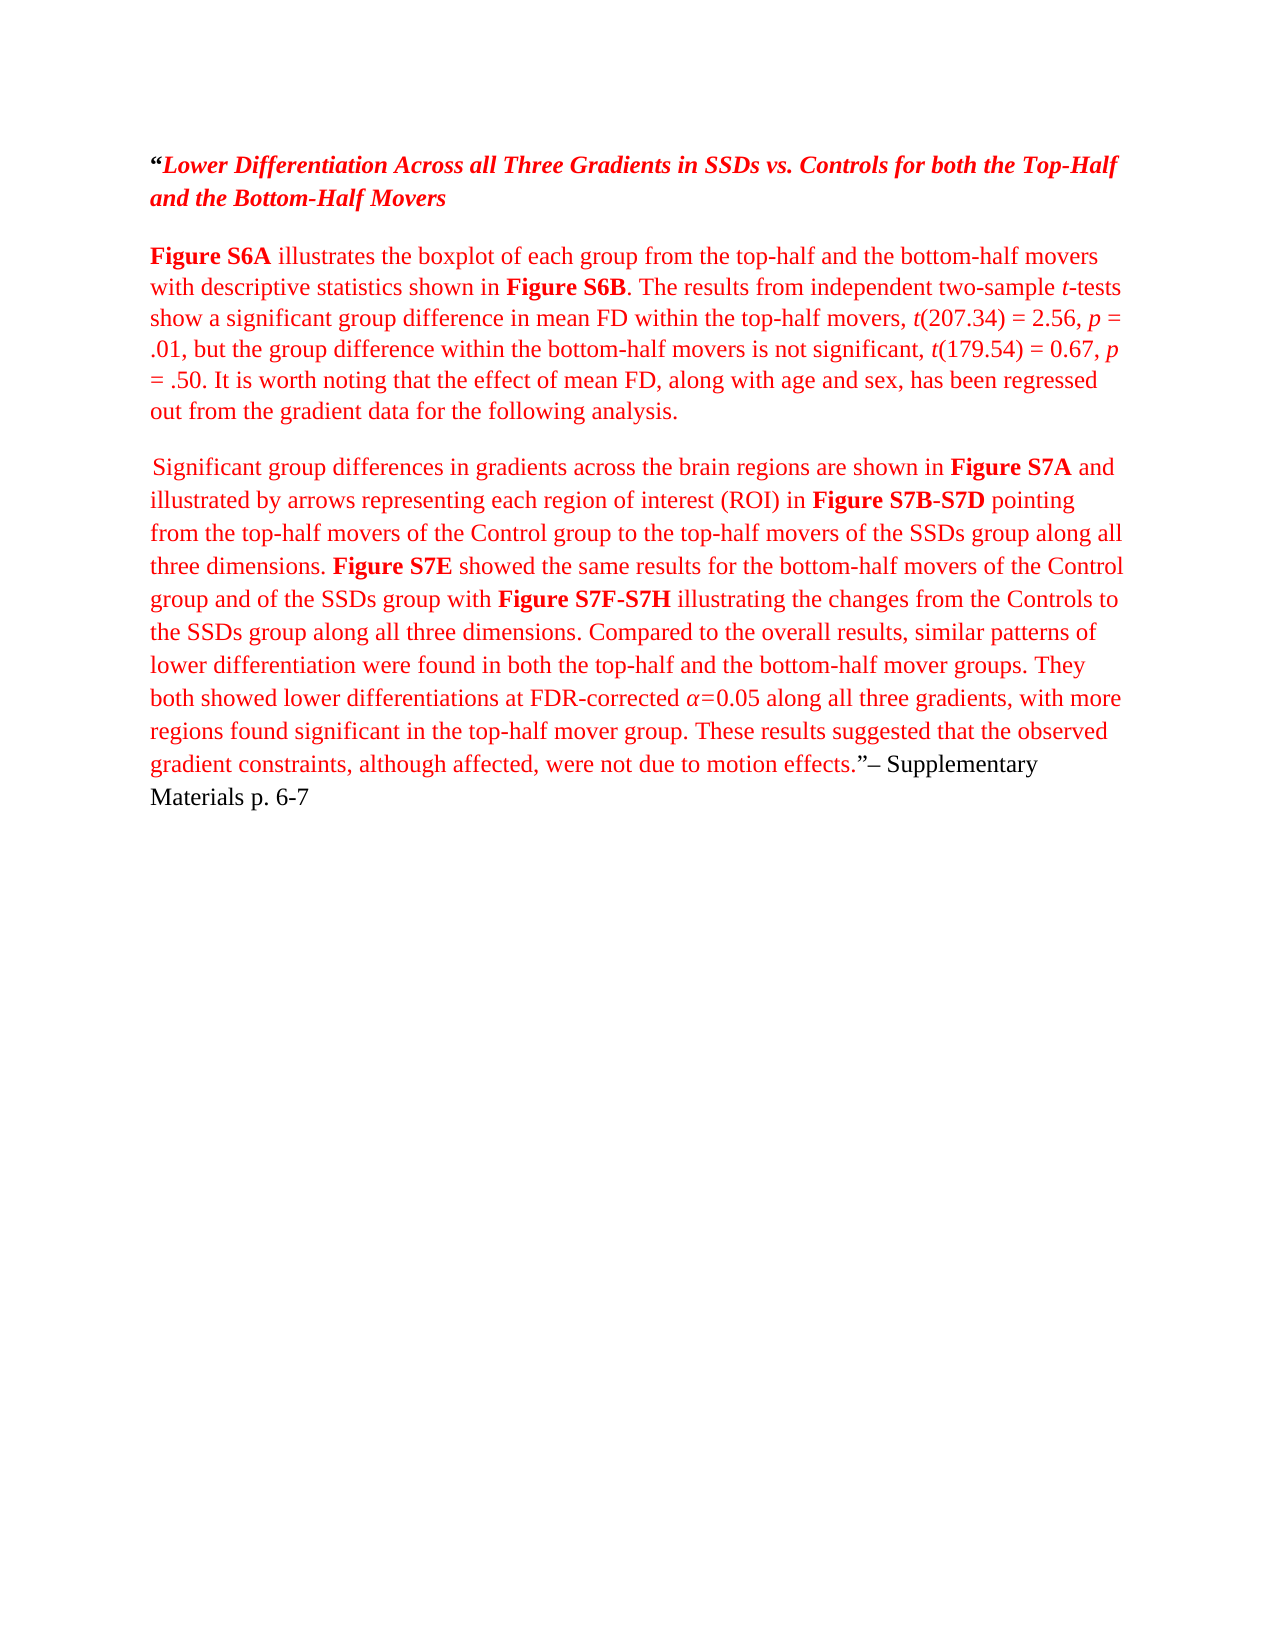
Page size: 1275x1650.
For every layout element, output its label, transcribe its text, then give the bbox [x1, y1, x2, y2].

text Significant group differences in gradients across the brain regions are shown in Figure S7A and illustrated by arrows representing each region of interest (ROI) in Figure S7B-S7D pointing from the top-half movers of the Control group to the top-half movers of the SSDs group along all three dimensions. Figure S7E showed the same results for the bottom-half movers of the Control group and of the SSDs group with Figure S7F-S7H illustrating the changes from the Controls to the SSDs group along all three dimensions. Compared to the overall results, similar patterns of lower differentiation were found in both the top-half and the bottom-half mover groups. They both showed lower differentiations at FDR-corrected α=0.05 along all three gradients, with more regions found significant in the top-half mover group. These results suggested that the observed gradient constraints, although affected, were not due to motion effects.”– Supplementary Materials p. 6-7 [150, 452, 1125, 811]
text Figure S6A illustrates the boxplot of each group from the top-half and the bottom-half movers with descriptive statistics shown in Figure S6B. The results from independent two-sample t-tests show a significant group difference in mean FD within the top-half movers, t(207.34) = 2.56, p = .01, but the group difference within the bottom-half movers is not significant, t(179.54) = 0.67, p = .50. It is worth noting that the effect of mean FD, along with age and sex, has been regressed out from the gradient data for the following analysis. [150, 241, 1125, 425]
text “Lower Differentiation Across all Three Gradients in SSDs vs. Controls for both the Top-Half and the Bottom-Half Movers [150, 150, 1125, 212]
